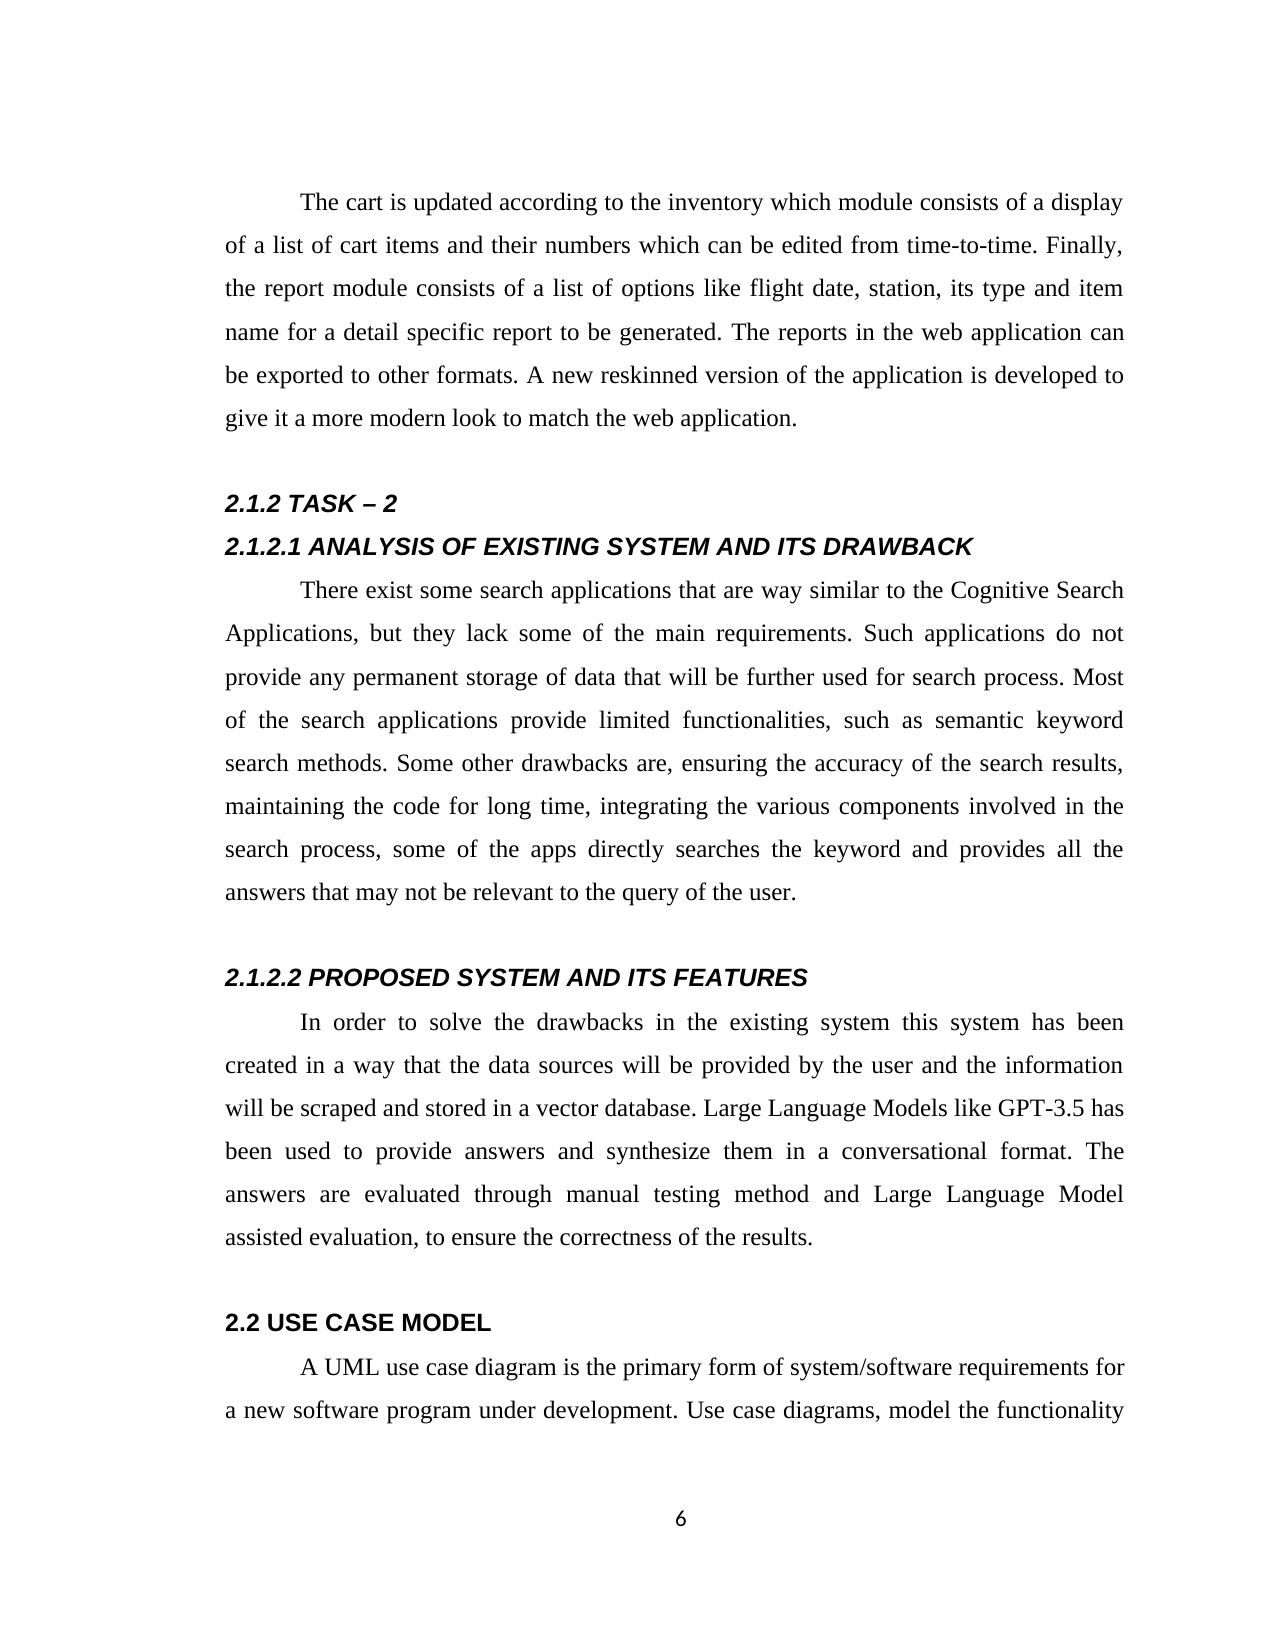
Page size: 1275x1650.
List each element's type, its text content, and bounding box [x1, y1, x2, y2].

text There exist some search applications that are way similar to the Cognitive Search Applications, but they lack some of the main requirements. Such applications do not provide any permanent storage of data that will be further used for search process. Most of the search applications provide limited functionalities, such as semantic keyword search methods. Some other drawbacks are, ensuring the accuracy of the search results, maintaining the code for long time, integrating the various components involved in the search process, some of the apps directly searches the keyword and provides all the answers that may not be relevant to the query of the user. [225, 575, 1125, 906]
text 2.1.2.1 ANALYSIS OF EXISTING SYSTEM AND ITS DRAWBACK [225, 532, 1125, 561]
text 2.2 USE CASE MODEL [225, 1308, 1125, 1337]
text 2.1.2 TASK – 2 [225, 489, 1125, 518]
text The cart is updated according to the inventory which module consists of a display of a list of cart items and their numbers which can be edited from time-to-time. Finally, the report module consists of a list of options like flight date, station, its type and item name for a detail specific report to be generated. The reports in the web application can be exported to other formats. A new reskinned version of the application is developed to give it a more modern look to match the web application. [225, 187, 1125, 432]
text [225, 1352, 1125, 1423]
text In order to solve the drawbacks in the existing system this system has been created in a way that the data sources will be provided by the user and the information will be scraped and stored in a vector database. Large Language Models like GPT-3.5 has been used to provide answers and synthesize them in a conversational format. The answers are evaluated through manual testing method and Large Language Model assisted evaluation, to ensure the correctness of the results. [225, 1007, 1125, 1251]
text 2.1.2.2 PROPOSED SYSTEM AND ITS FEATURES [225, 963, 1125, 992]
